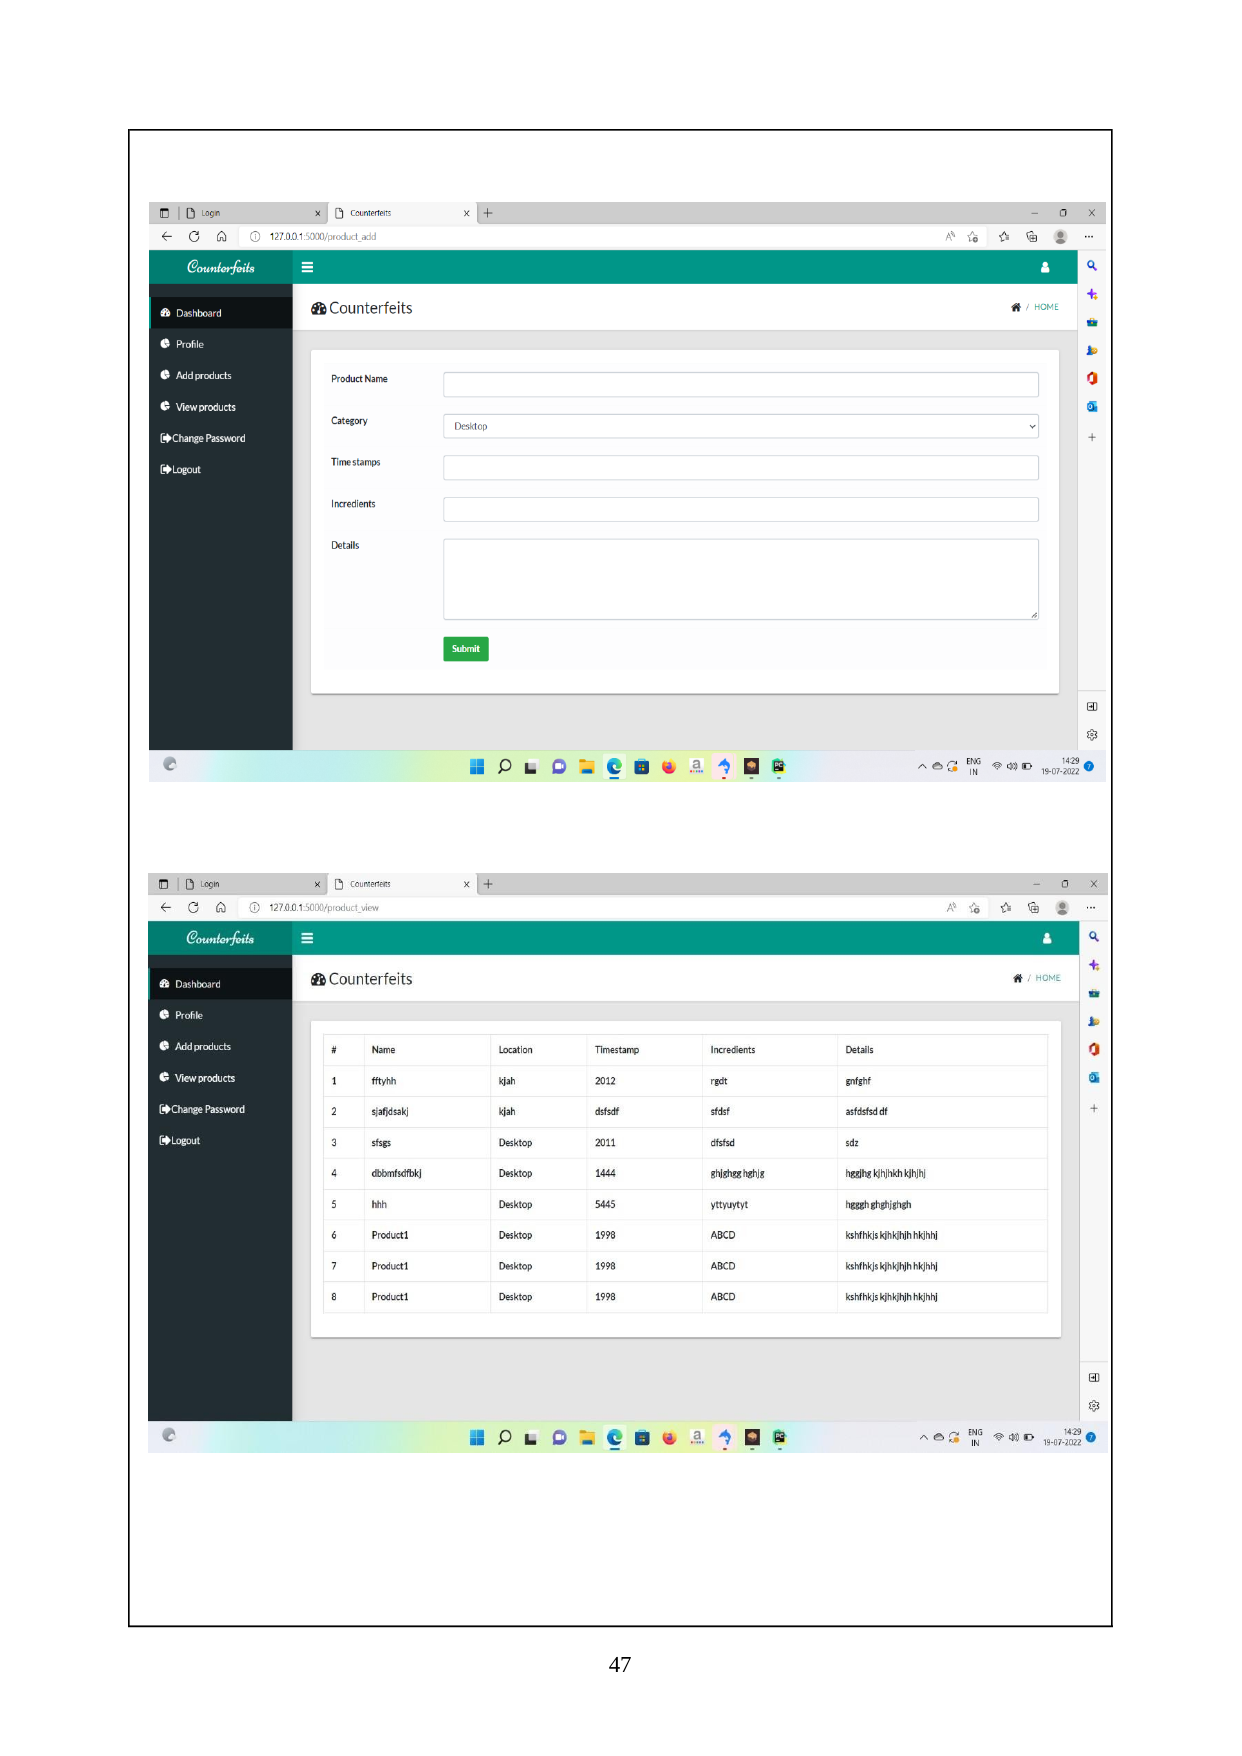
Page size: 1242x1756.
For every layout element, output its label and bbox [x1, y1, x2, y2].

picture [148, 873, 1108, 1453]
picture [149, 202, 1106, 782]
